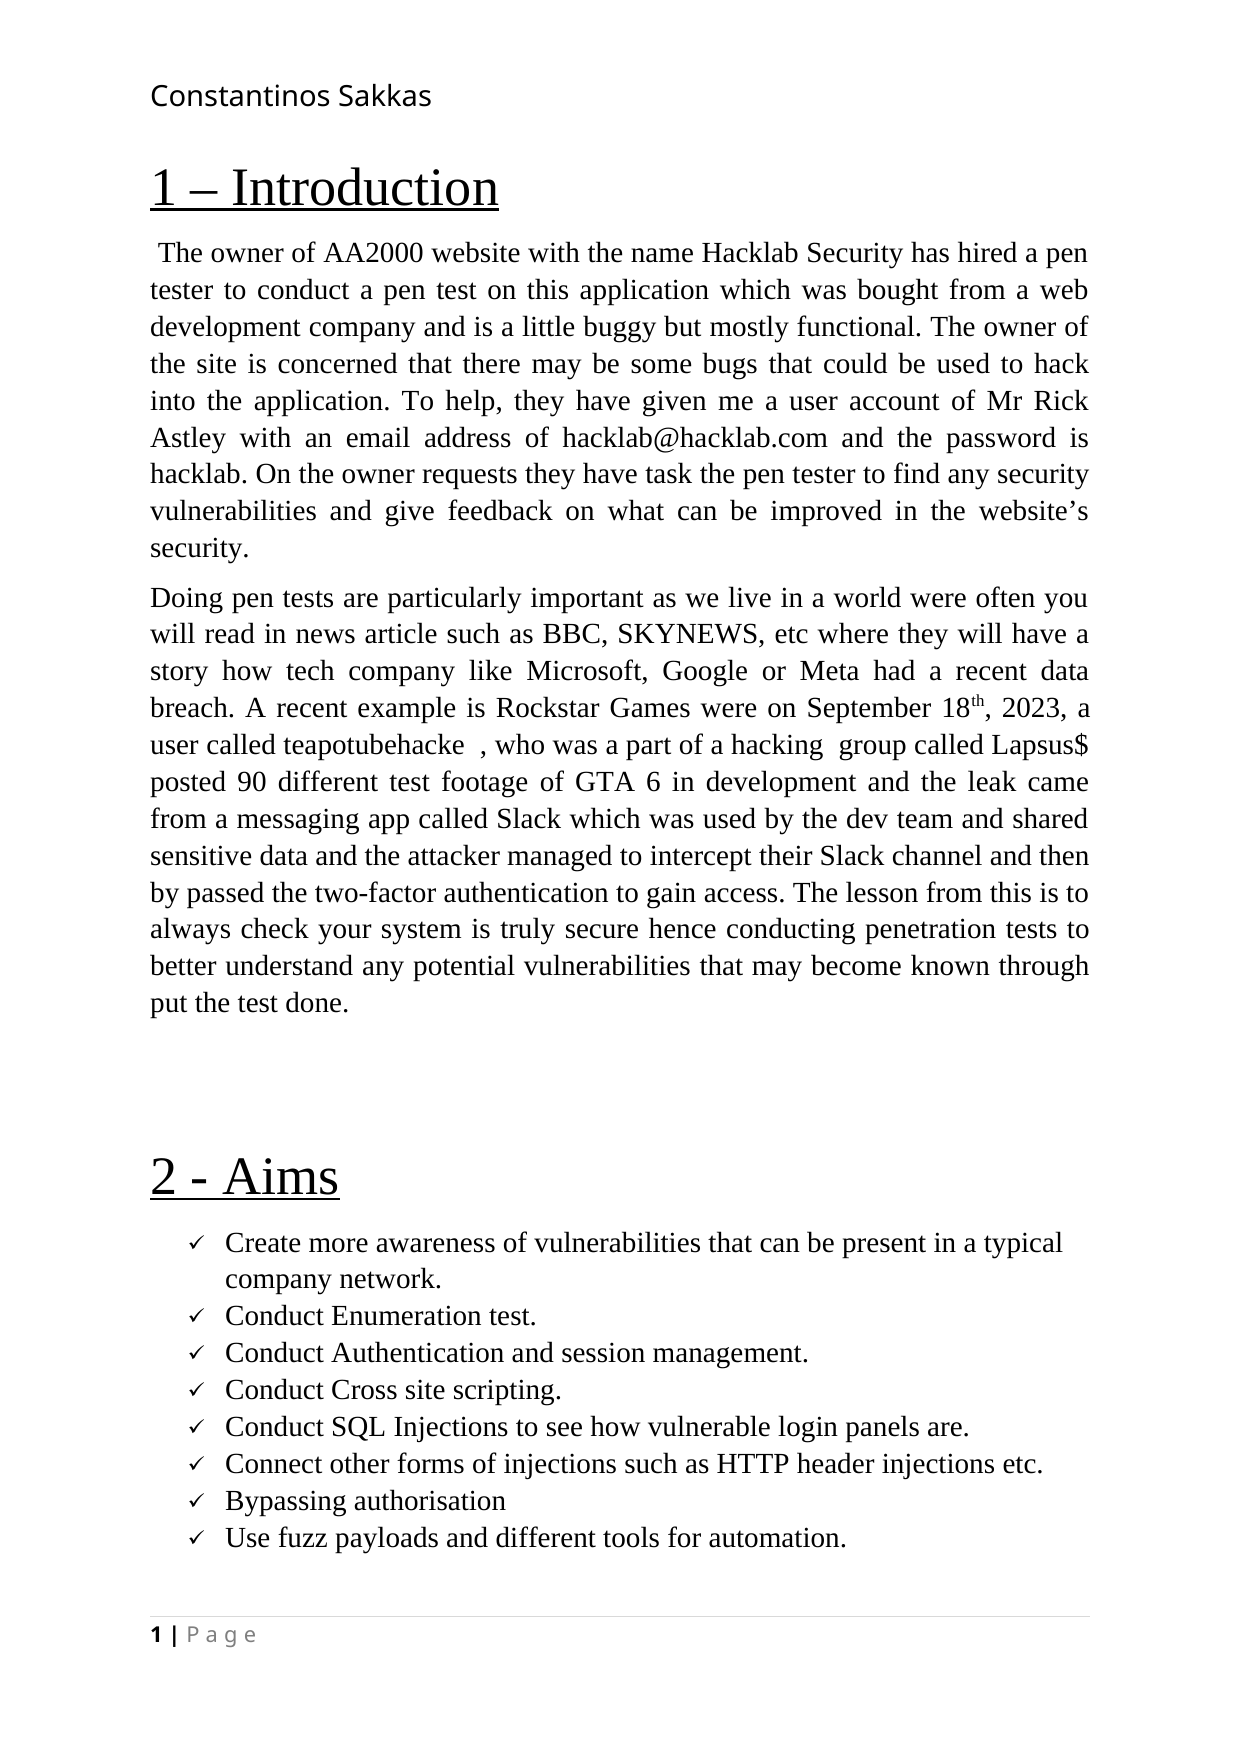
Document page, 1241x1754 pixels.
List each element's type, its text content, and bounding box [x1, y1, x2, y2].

text 2 - Aims [150, 1144, 1090, 1206]
list Use fuzz payloads and different tools for automation. [187, 1520, 1090, 1553]
list Connect other forms of injections such as HTTP header injections etc. [187, 1446, 1090, 1479]
list Create more awareness of vulnerabilities that can be present in a typical company network. [187, 1225, 1090, 1295]
text Doing pen tests are particularly important as we live in a world were often you will read in news article such as BBC, SKYNEWS, etc where they will have a story how tech company like Microsoft, Google or Meta had a recent data breach. A recent example is Rockstar Games were on September 18th, 2023, a user called teapotubehacke , who was a part of a hacking group called Lapsus$ posted 90 different test footage of GTA 6 in development and the leak came from a messaging app called Slack which was used by the dev team and shared sensitive data and the attacker managed to intercept their Slack channel and then by passed the two-factor authentication to gain access. The lesson from this is to always check your system is truly secure hence conducting penetration tests to better understand any potential vulnerabilities that may become known through put the test done. [150, 580, 1090, 1019]
list Conduct Authentication and session management. [187, 1335, 1090, 1369]
text 1 – Introduction [150, 154, 1090, 217]
list Bypassing authorisation [187, 1483, 1090, 1516]
text The owner of AA2000 website with the name Hacklab Security has hired a pen tester to conduct a pen test on this application which was bought from a web development company and is a little buggy but mostly functional. The owner of the site is concerned that there may be some bugs that could be used to hack into the application. To help, they have given me a user account of Mr Rick Astley with an email address of hacklab@hacklab.com and the password is hacklab. On the owner requests they have task the pen tester to find any security vulnerabilities and give feedback on what can be improved in the website’s security. [150, 235, 1090, 564]
list Conduct Cross site scripting. [187, 1372, 1090, 1406]
list Conduct SQL Injections to see how vulnerable login panels are. [187, 1409, 1090, 1443]
list Conduct Enumeration test. [187, 1298, 1090, 1332]
